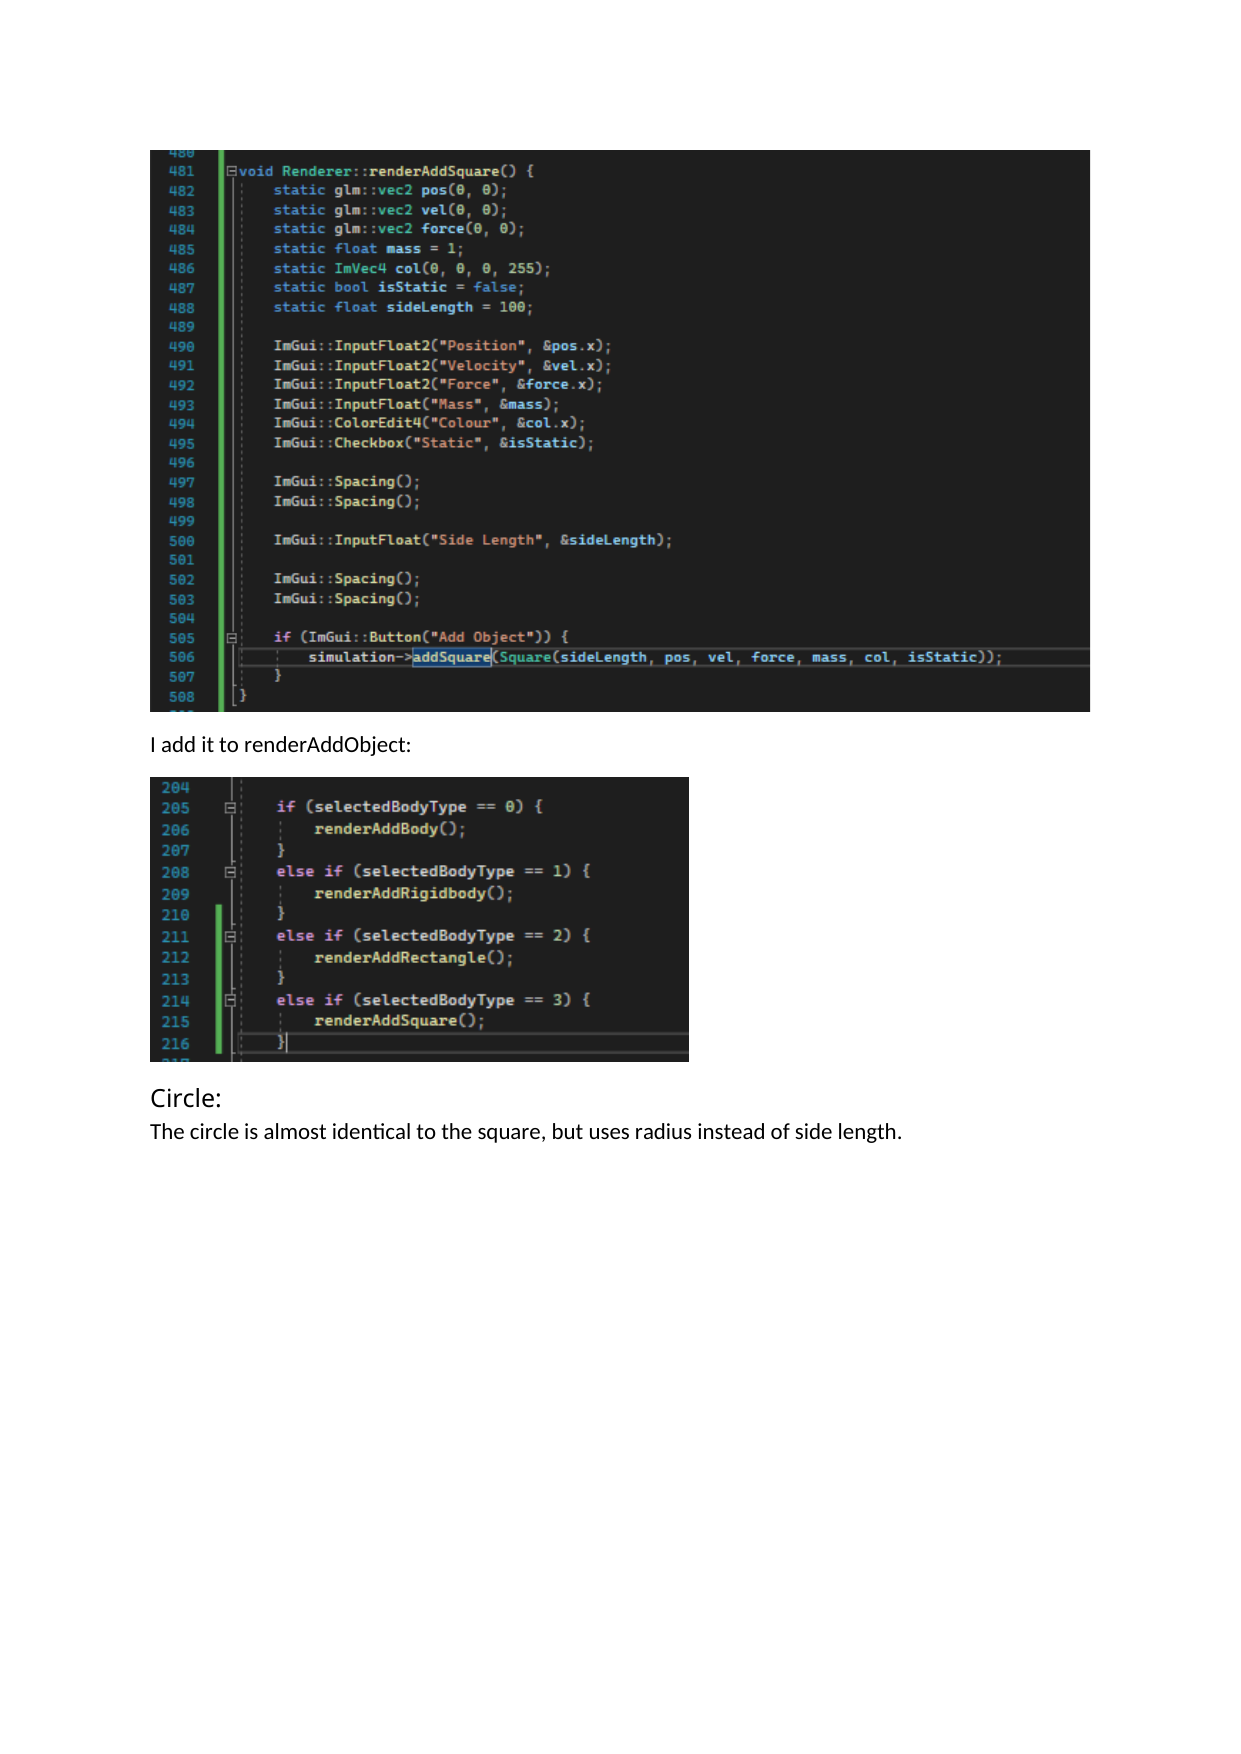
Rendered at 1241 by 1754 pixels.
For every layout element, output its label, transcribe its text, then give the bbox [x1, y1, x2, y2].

text I add it to renderAddObject: [150, 730, 1090, 758]
picture [150, 150, 1091, 712]
subtitle Circle: [150, 1080, 1090, 1114]
text The circle is almost identical to the square, but uses radius instead of side length. [150, 1117, 1090, 1145]
picture [150, 777, 689, 1062]
